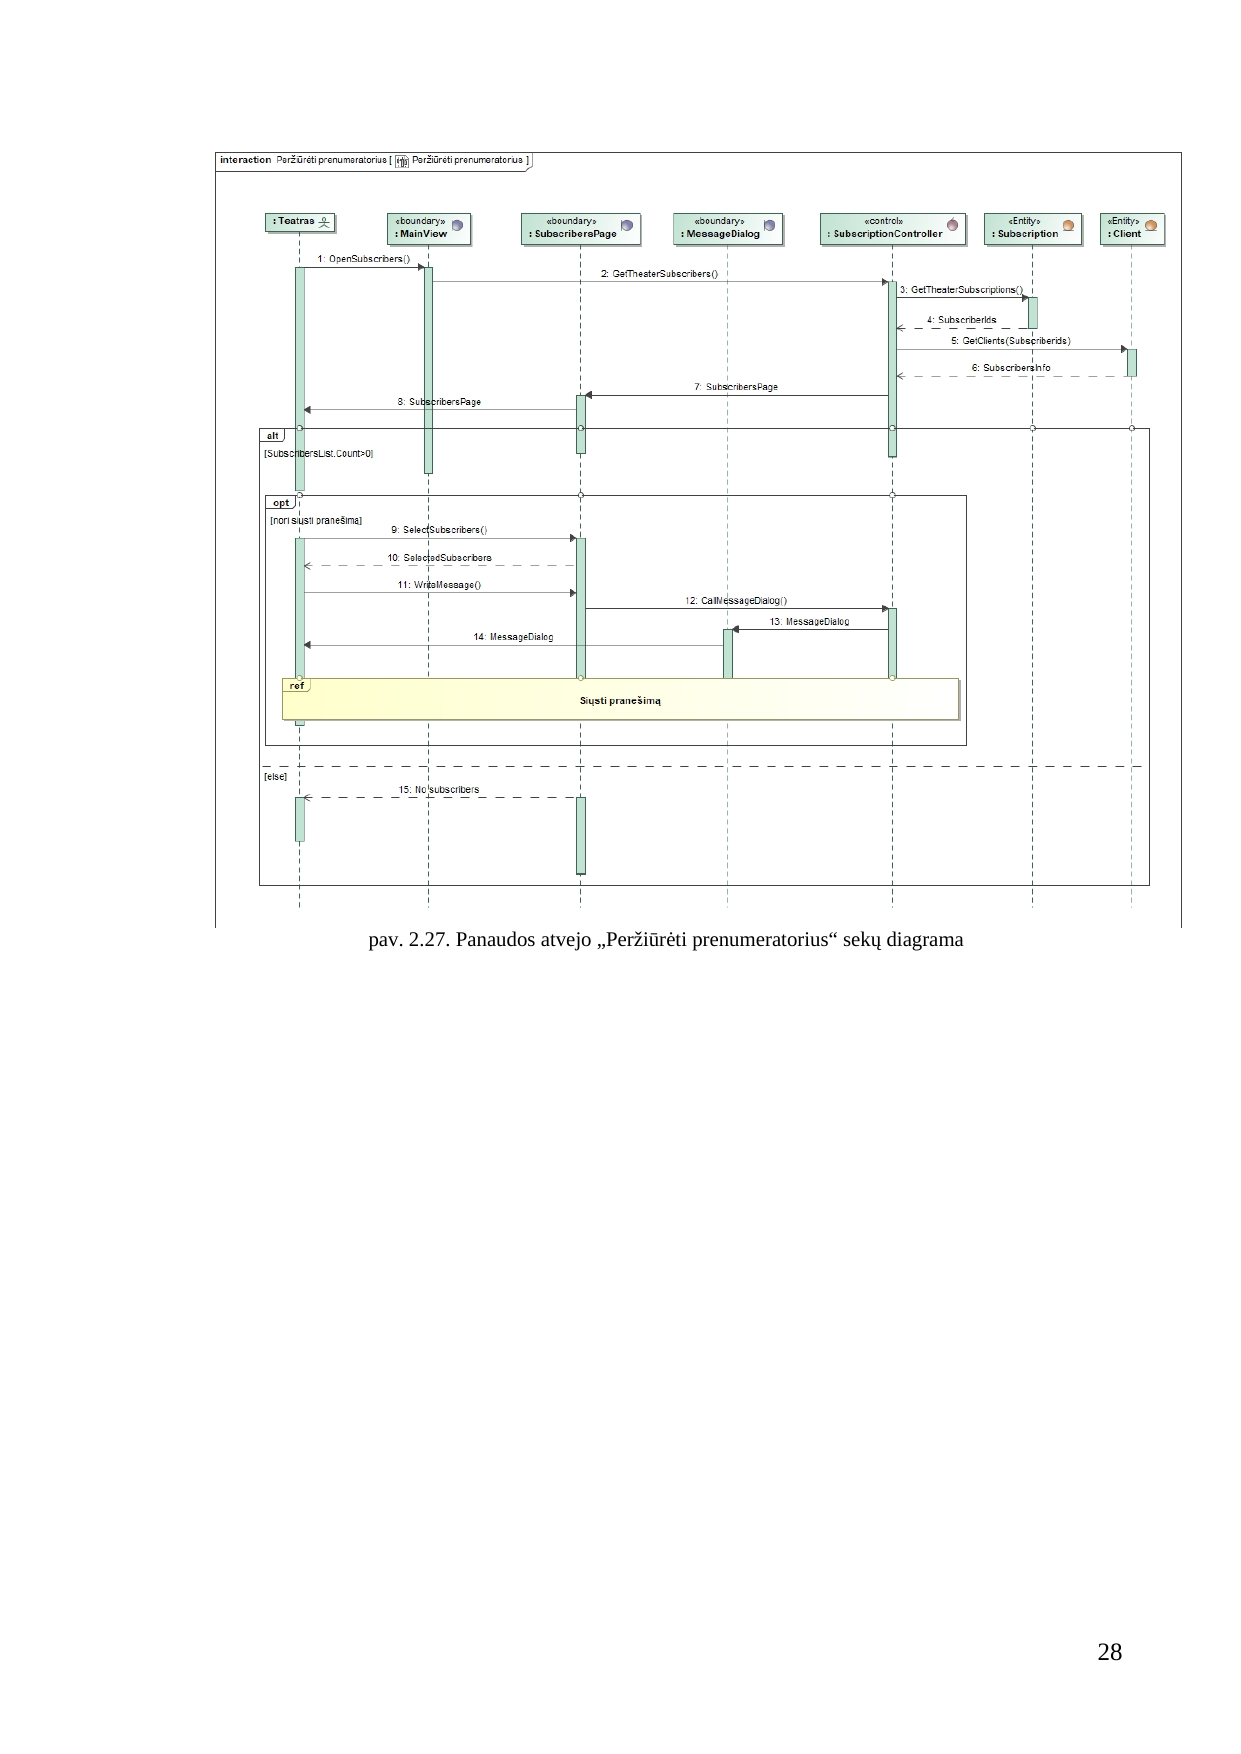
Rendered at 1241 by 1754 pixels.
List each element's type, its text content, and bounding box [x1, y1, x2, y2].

picture [210, 147, 1185, 928]
